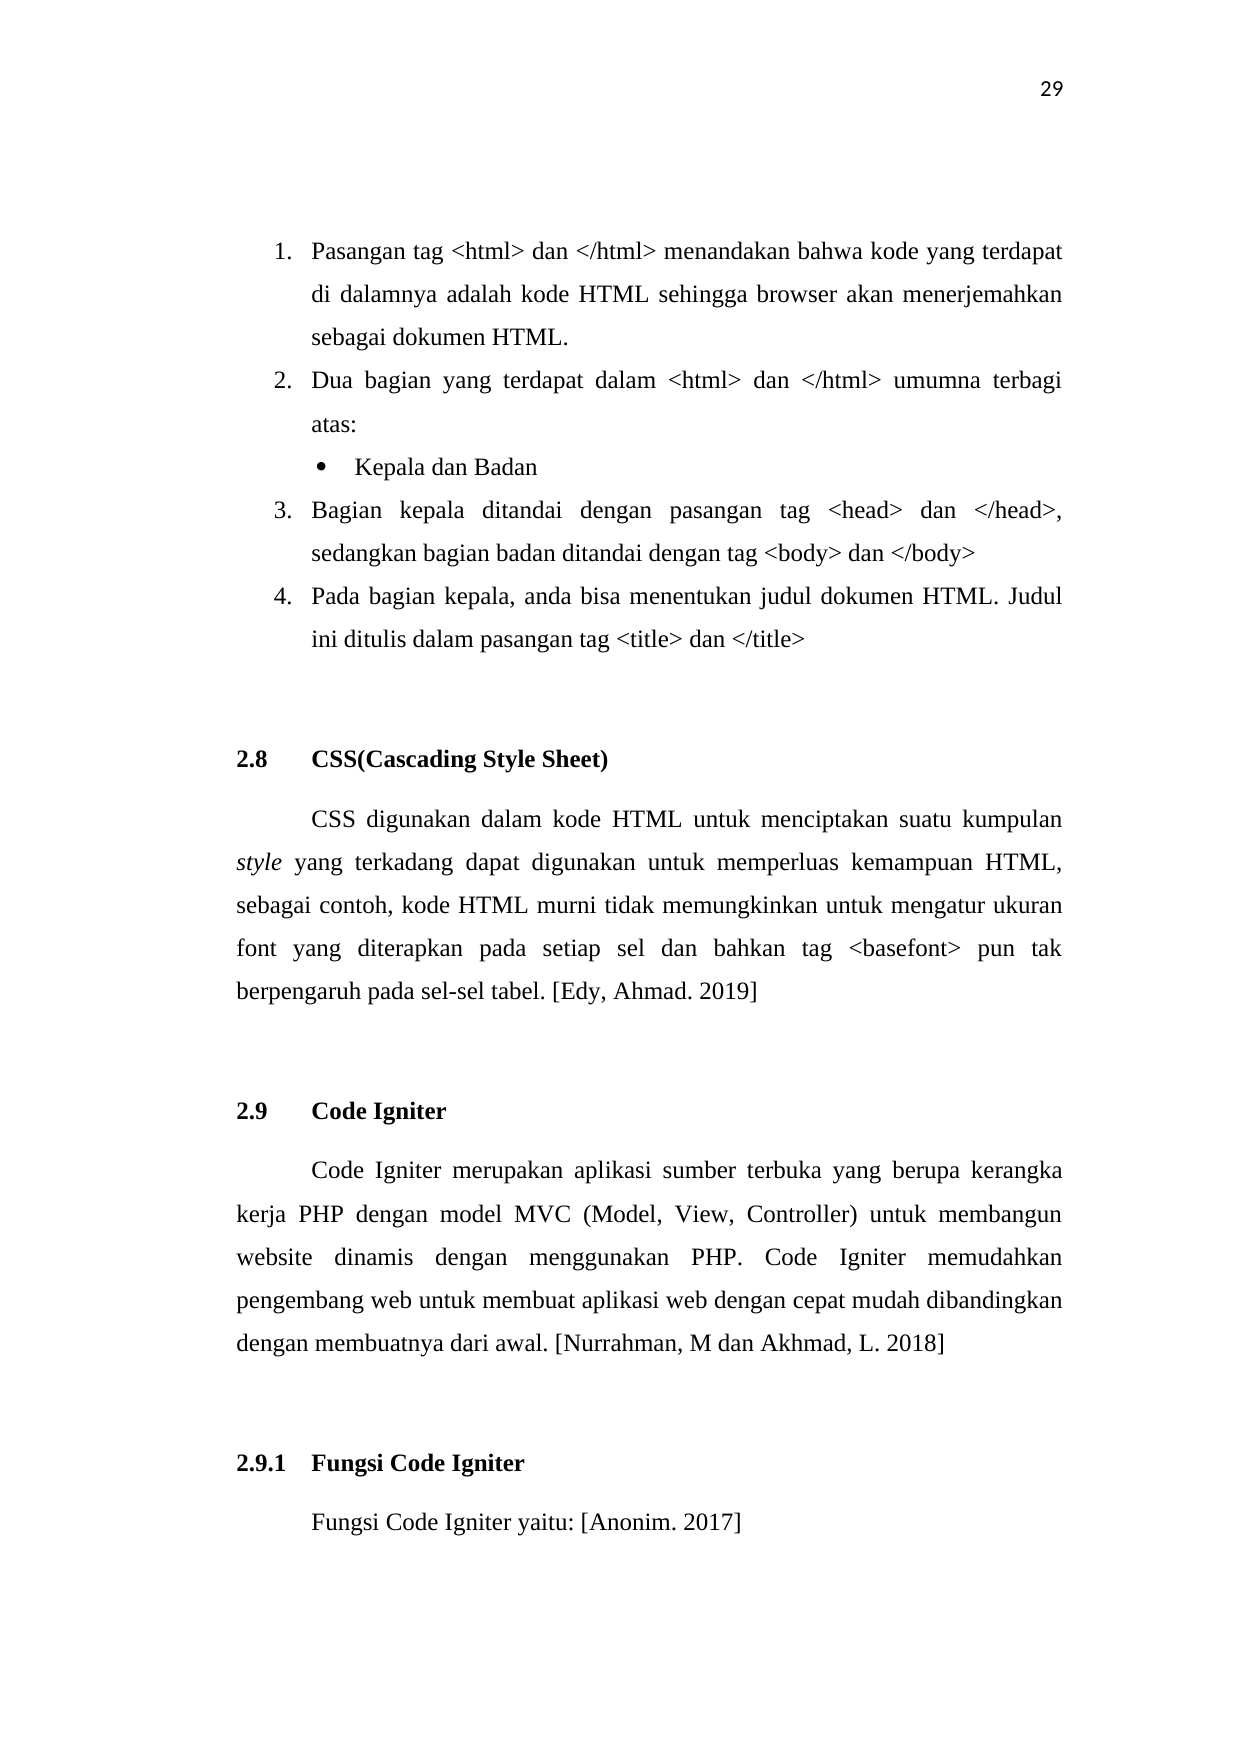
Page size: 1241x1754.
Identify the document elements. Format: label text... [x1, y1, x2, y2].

list Pasangan tag <html> dan </html> menandakan bahwa kode yang terdapat di dalamnya adalah kode HTML sehingga browser akan menerjemahkan sebagai dokumen HTML. [274, 236, 1063, 351]
text 2.9 Code Igniter [236, 1096, 1063, 1124]
list Dua bagian yang terdapat dalam <html> dan </html> umumna terbagi atas: [274, 366, 1063, 437]
list Kepala dan Badan [317, 452, 1063, 481]
list Pada bagian kepala, anda bisa menentukan judul dokumen HTML. Judul ini ditulis dalam pasangan tag <title> dan </title> [274, 581, 1063, 653]
text Code Igniter merupakan aplikasi sumber terbuka yang berupa kerangka kerja PHP dengan model MVC (Model, View, Controller) untuk membangun website dinamis dengan menggunakan PHP. Code Igniter memudahkan pengembang web untuk membuat aplikasi web dengan cepat mudah dibandingkan dengan membuatnya dari awal. [Nurrahman, M dan Akhmad, L. 2018] [236, 1156, 1063, 1357]
text 2.8 CSS(Cascading Style Sheet) [236, 744, 1063, 773]
text Fungsi Code Igniter yaitu: [Anonim. 2017] [236, 1507, 1063, 1536]
text CSS digunakan dalam kode HTML untuk menciptakan suatu kumpulan style yang terkadang dapat digunakan untuk memperluas kemampuan HTML, sebagai contoh, kode HTML murni tidak memungkinkan untuk mengatur ukuran font yang diterapkan pada setiap sel dan bahkan tag <basefont> pun tak berpengaruh pada sel-sel tabel. [Edy, Ahmad. 2019] [236, 804, 1063, 1005]
text 2.9.1 Fungsi Code Igniter [236, 1448, 1063, 1476]
list Bagian kepala ditandai dengan pasangan tag <head> dan </head>, sedangkan bagian badan ditandai dengan tag <body> dan </body> [274, 495, 1063, 567]
